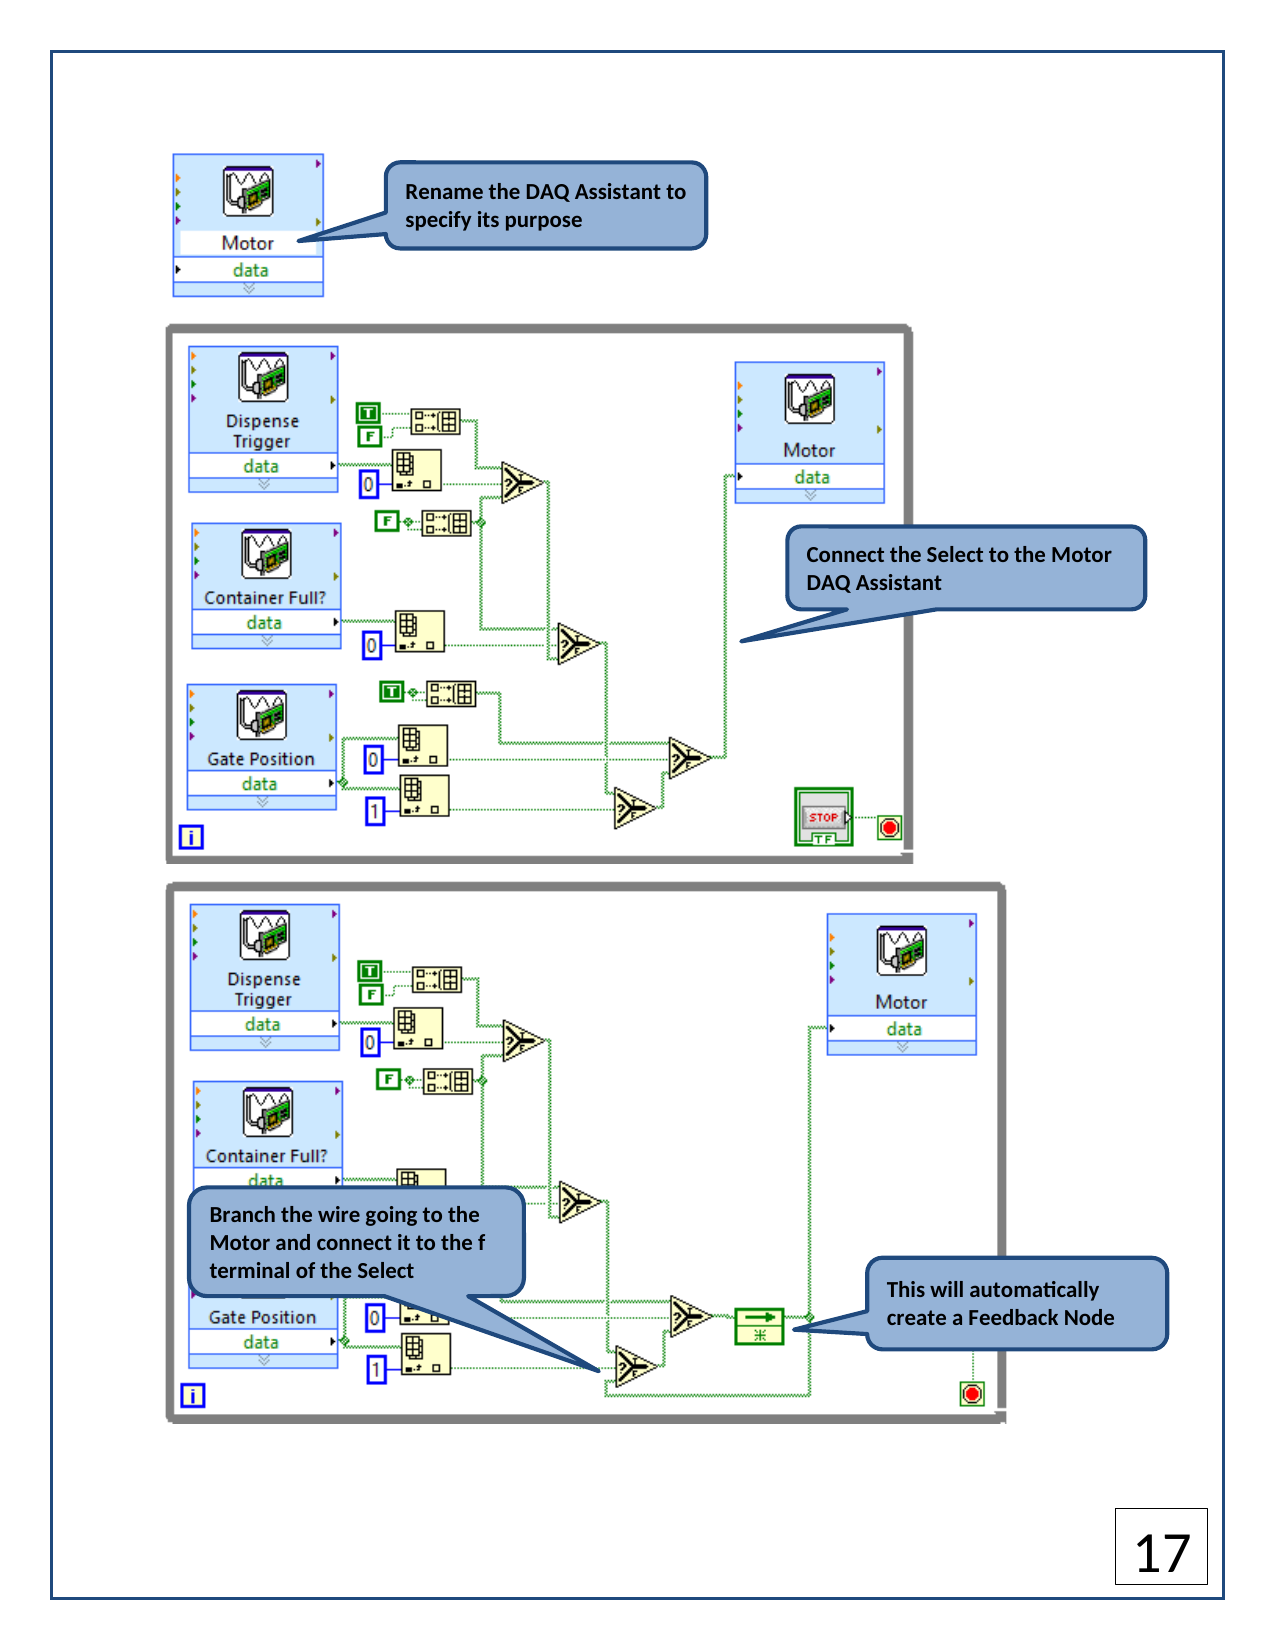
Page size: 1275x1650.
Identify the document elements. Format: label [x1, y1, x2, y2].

picture [165, 150, 329, 299]
picture [165, 321, 914, 864]
picture [165, 879, 1007, 1424]
